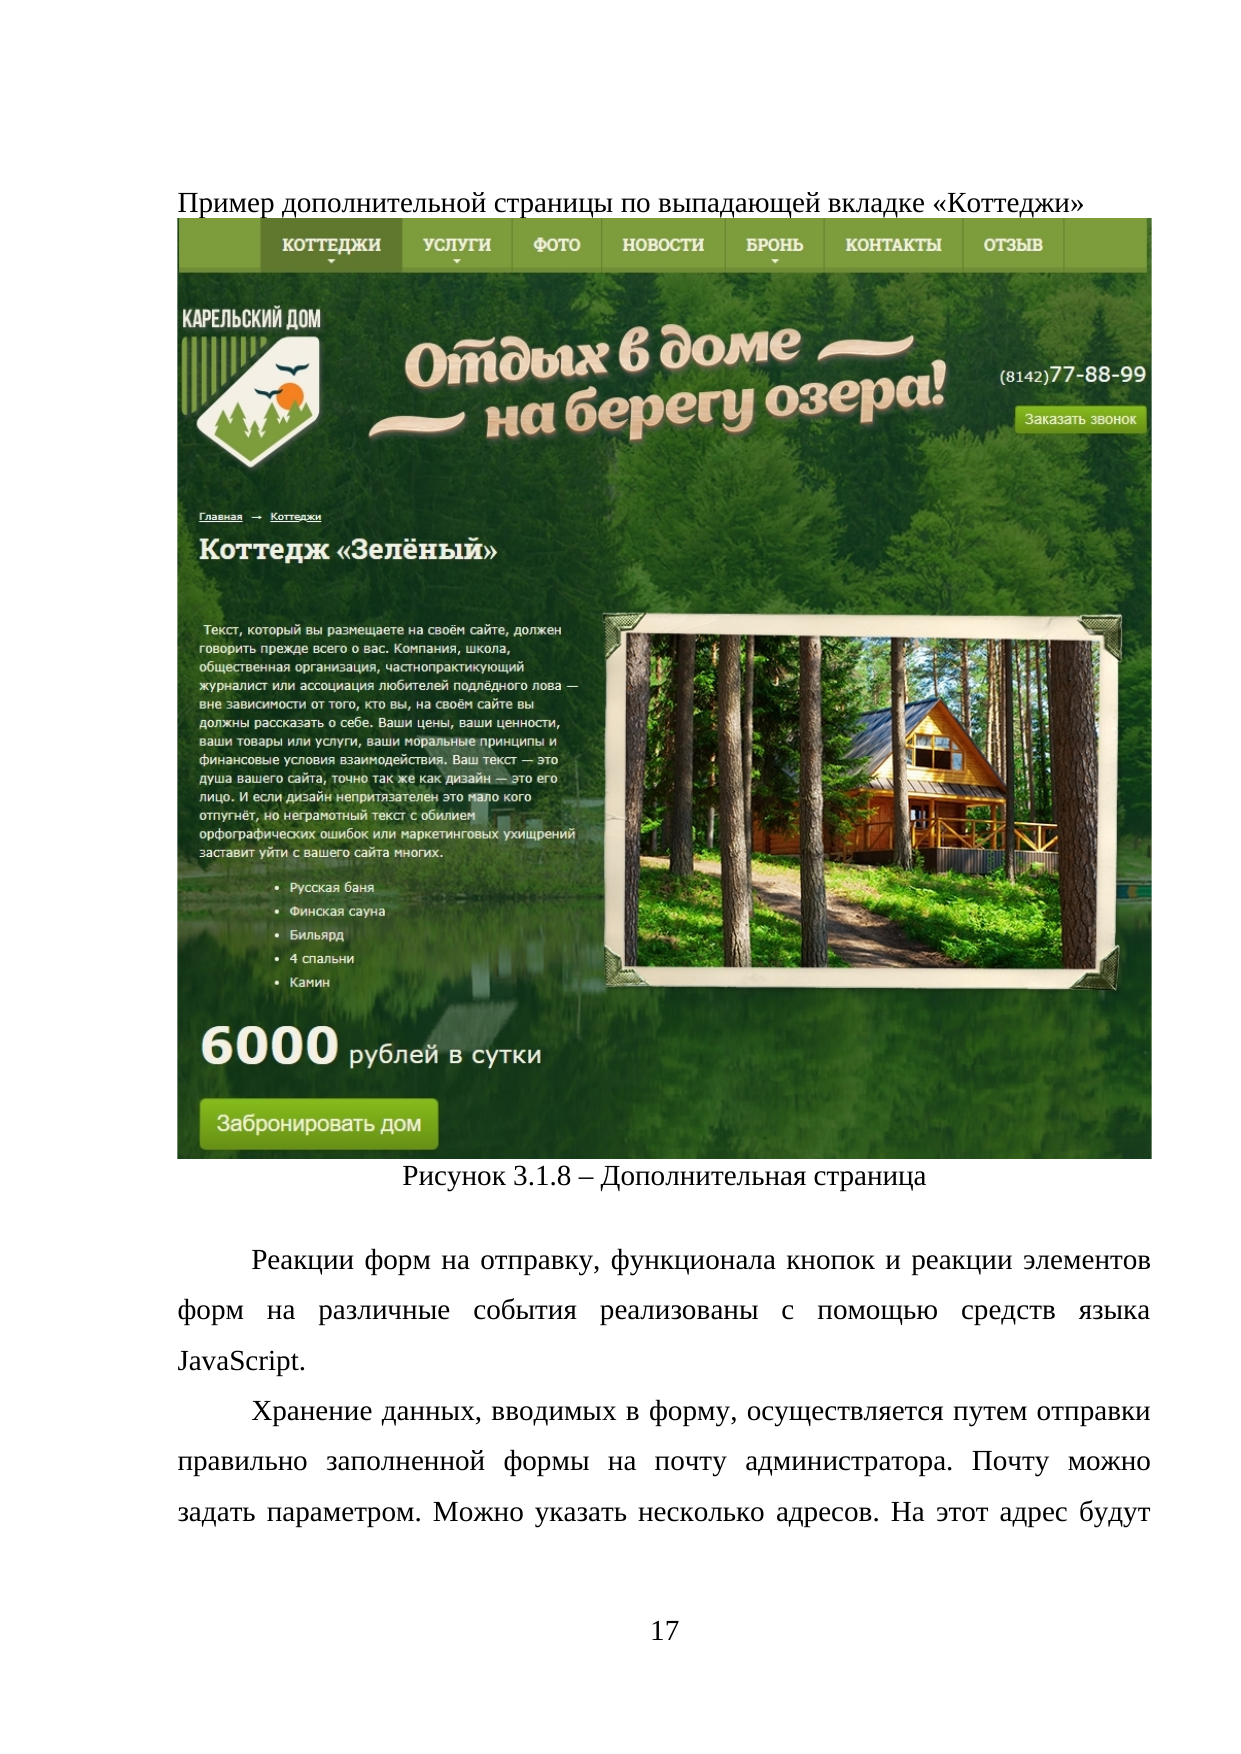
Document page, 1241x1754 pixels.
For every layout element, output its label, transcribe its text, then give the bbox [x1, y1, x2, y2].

picture [177, 218, 1152, 1159]
text Рисунок 3.1.8 – Дополнительная страница [177, 1159, 1152, 1192]
text Реакции форм на отправку, функционала кнопок и реакции элементов форм на различные события реализованы с помощью средств языка JavaScript. [177, 1242, 1152, 1376]
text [177, 1393, 1152, 1527]
text Пример дополнительной страницы по выпадающей вкладке «Коттеджи» [177, 185, 1152, 218]
